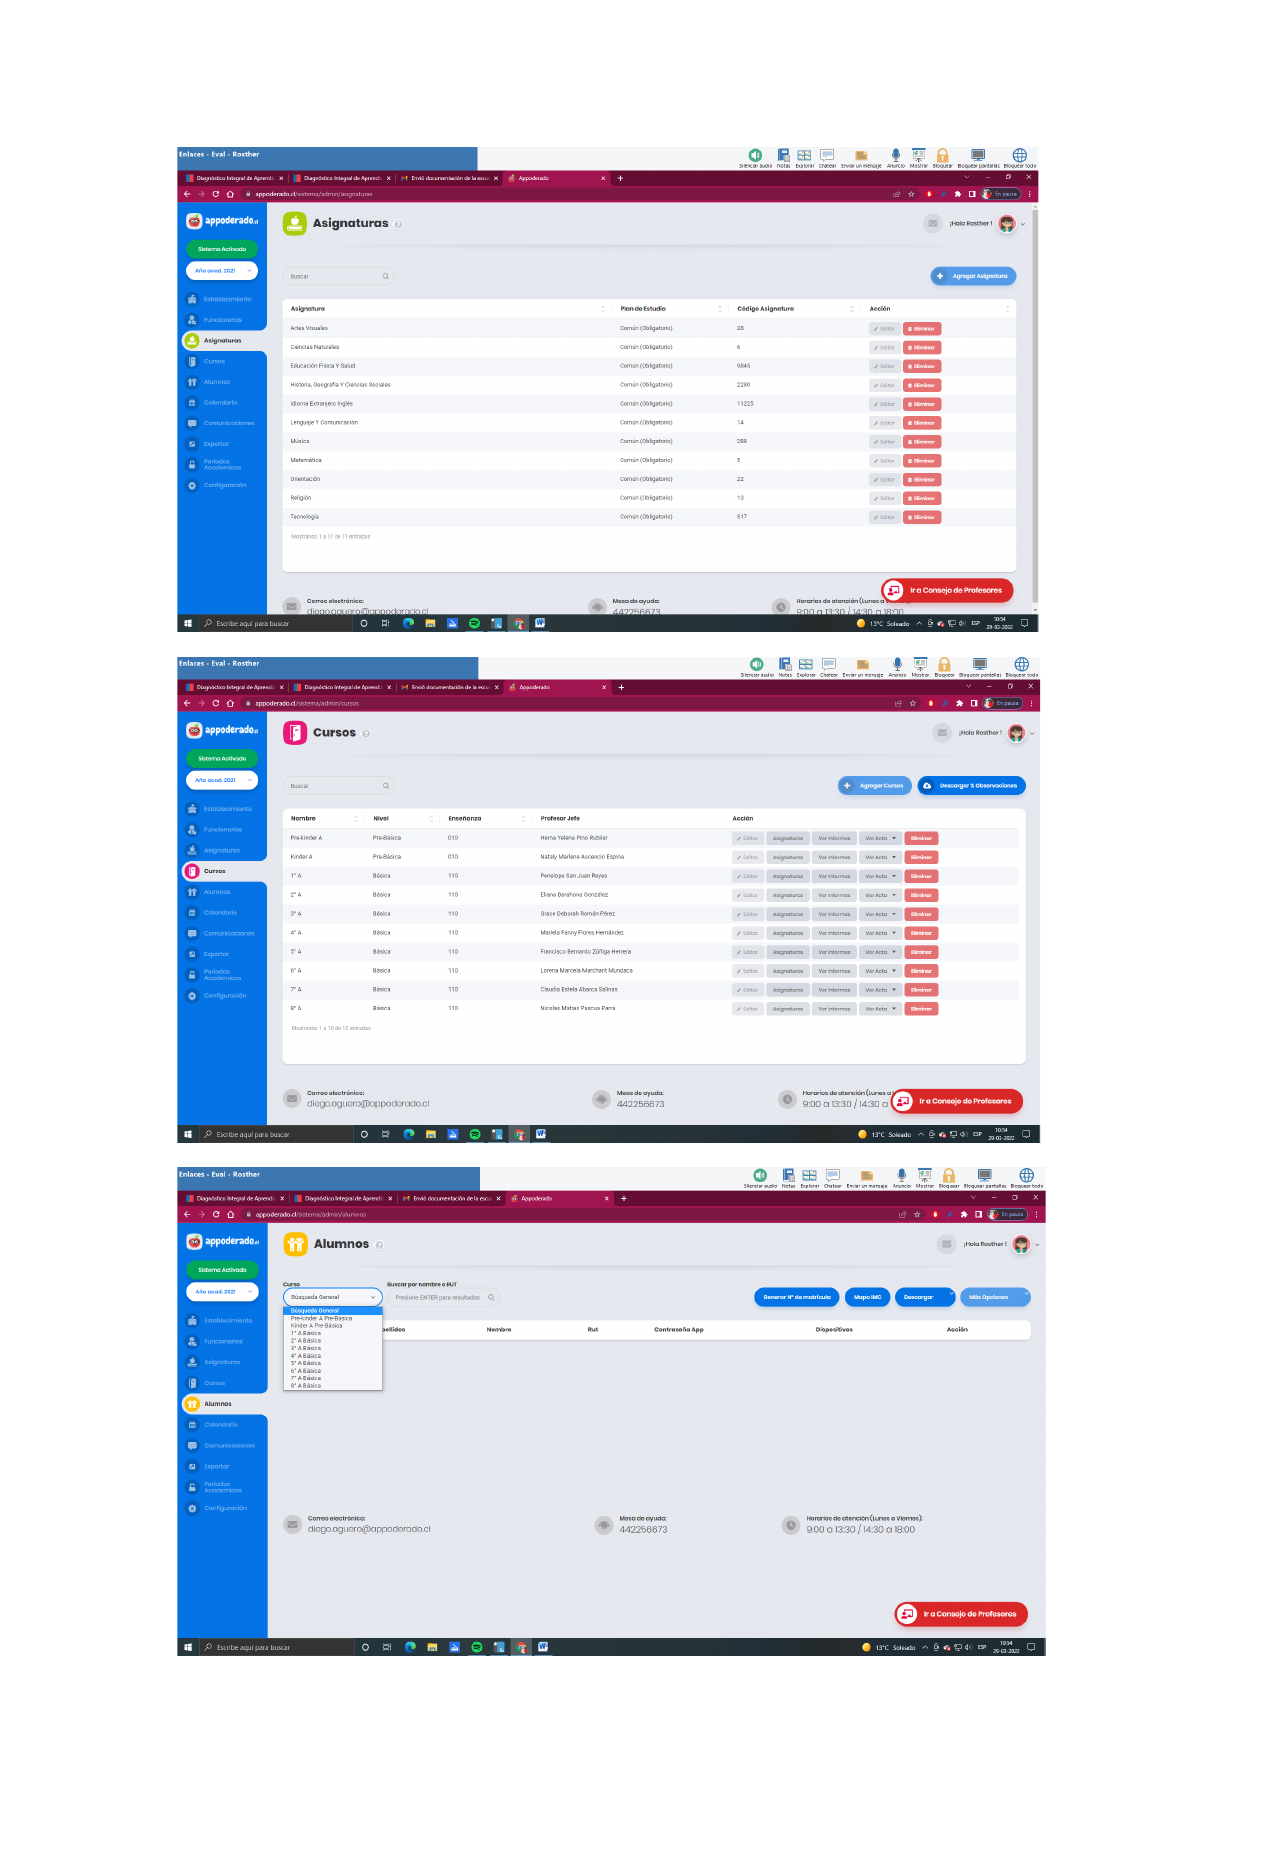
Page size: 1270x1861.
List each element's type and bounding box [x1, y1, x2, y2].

picture [177, 1167, 1046, 1656]
picture [177, 657, 1041, 1143]
picture [177, 147, 1039, 632]
